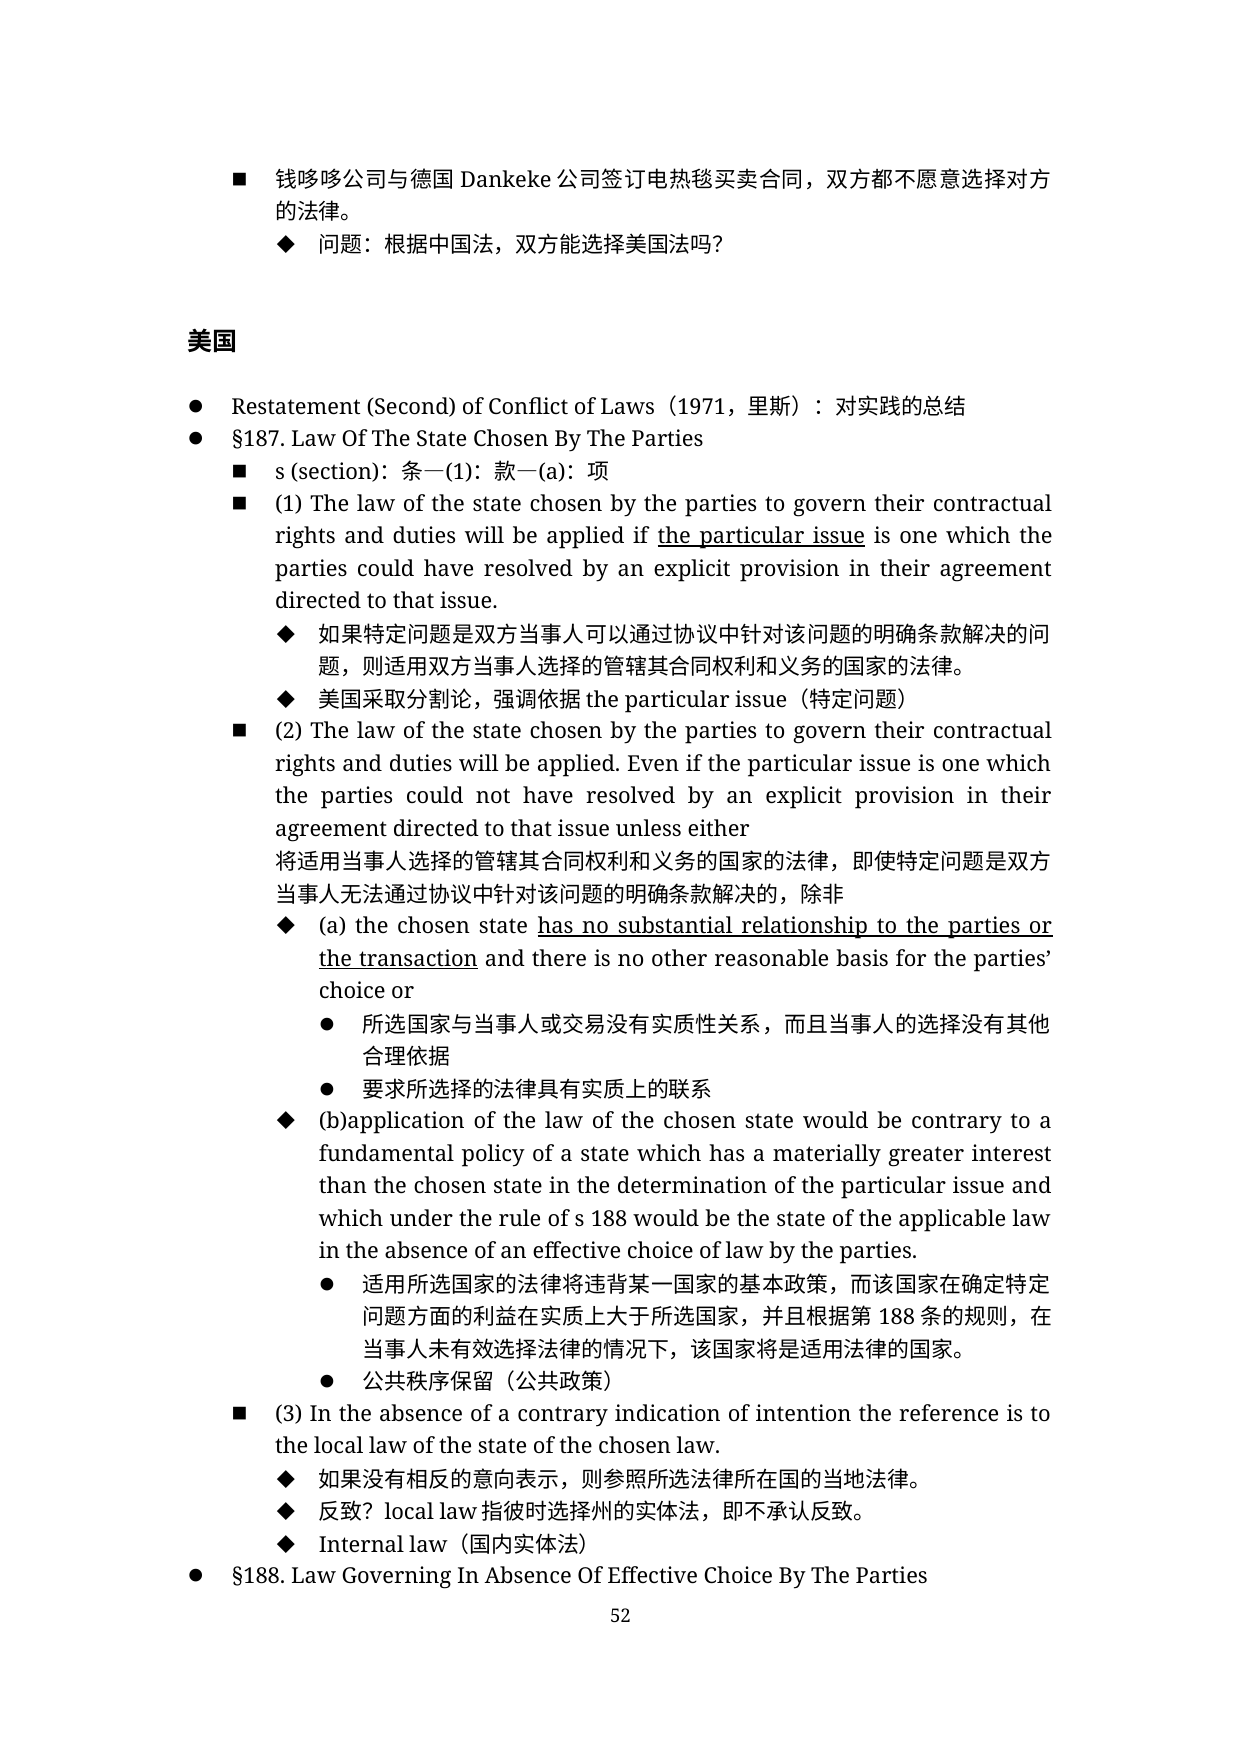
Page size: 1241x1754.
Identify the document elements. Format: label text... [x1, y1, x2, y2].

list 问题：根据中国法，双方能选择美国法吗？ [275, 226, 1053, 259]
list 如果特定问题是双方当事人可以通过协议中针对该问题的明确条款解决的问题，则适用双方当事人选择的管辖其合同权利和义务的国家的法律。 [275, 616, 1053, 681]
list (1) The law of the state chosen by the parties to govern their contractual rights and duties will be applied if the particular issue is one which the parties could have resolved by an explicit provision in their agreement directed to that issue. [231, 486, 1053, 616]
list 所选国家与当事人或交易没有实质性关系，而且当事人的选择没有其他合理依据 [319, 1006, 1053, 1071]
list §188. Law Governing In Absence Of Effective Choice By The Parties [187, 1559, 1053, 1591]
list §187. Law Of The State Chosen By The Parties [187, 421, 1053, 454]
list Restatement (Second) of Conflict of Laws（1971，里斯）：对实践的总结 [187, 389, 1053, 421]
list 反致？local law指彼时选择州的实体法，即不承认反致。 [275, 1494, 1053, 1526]
list (2) The law of the state chosen by the parties to govern their contractual rights and duties will be applied. Even if the particular issue is one which the parties could not have resolved by an explicit provision in their agreement directed to that issue unless either [231, 714, 1053, 844]
list 将适用当事人选择的管辖其合同权利和义务的国家的法律，即使特定问题是双方当事人无法通过协议中针对该问题的明确条款解决的，除非 [275, 844, 1053, 909]
list (3) In the absence of a contrary indication of intention the reference is to the local law of the state of the chosen law. [231, 1396, 1053, 1461]
list 要求所选择的法律具有实质上的联系 [319, 1071, 1053, 1104]
list 公共秩序保留（公共政策） [319, 1364, 1053, 1396]
list Internal law（国内实体法） [275, 1526, 1053, 1559]
list (a) the chosen state has no substantial relationship to the parties or the transaction and there is no other reasonable basis for the parties’ choice or [275, 909, 1053, 1006]
list 适用所选国家的法律将违背某一国家的基本政策，而该国家在确定特定问题方面的利益在实质上大于所选国家，并且根据第188条的规则，在当事人未有效选择法律的情况下，该国家将是适用法律的国家。 [319, 1266, 1053, 1364]
list 美国采取分割论，强调依据the particular issue（特定问题） [275, 681, 1053, 714]
list (b)application of the law of the chosen state would be contrary to a fundamental policy of a state which has a materially greater interest than the chosen state in the determination of the particular issue and which under the rule of s 188 would be the state of the applicable law in the absence of an effective choice of law by the parties. [275, 1104, 1053, 1266]
list s (section)：条—(1)：款—(a)：项 [231, 454, 1053, 486]
subtitle 美国 [187, 307, 1053, 372]
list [231, 161, 1053, 226]
list 如果没有相反的意向表示，则参照所选法律所在国的当地法律。 [275, 1461, 1053, 1494]
